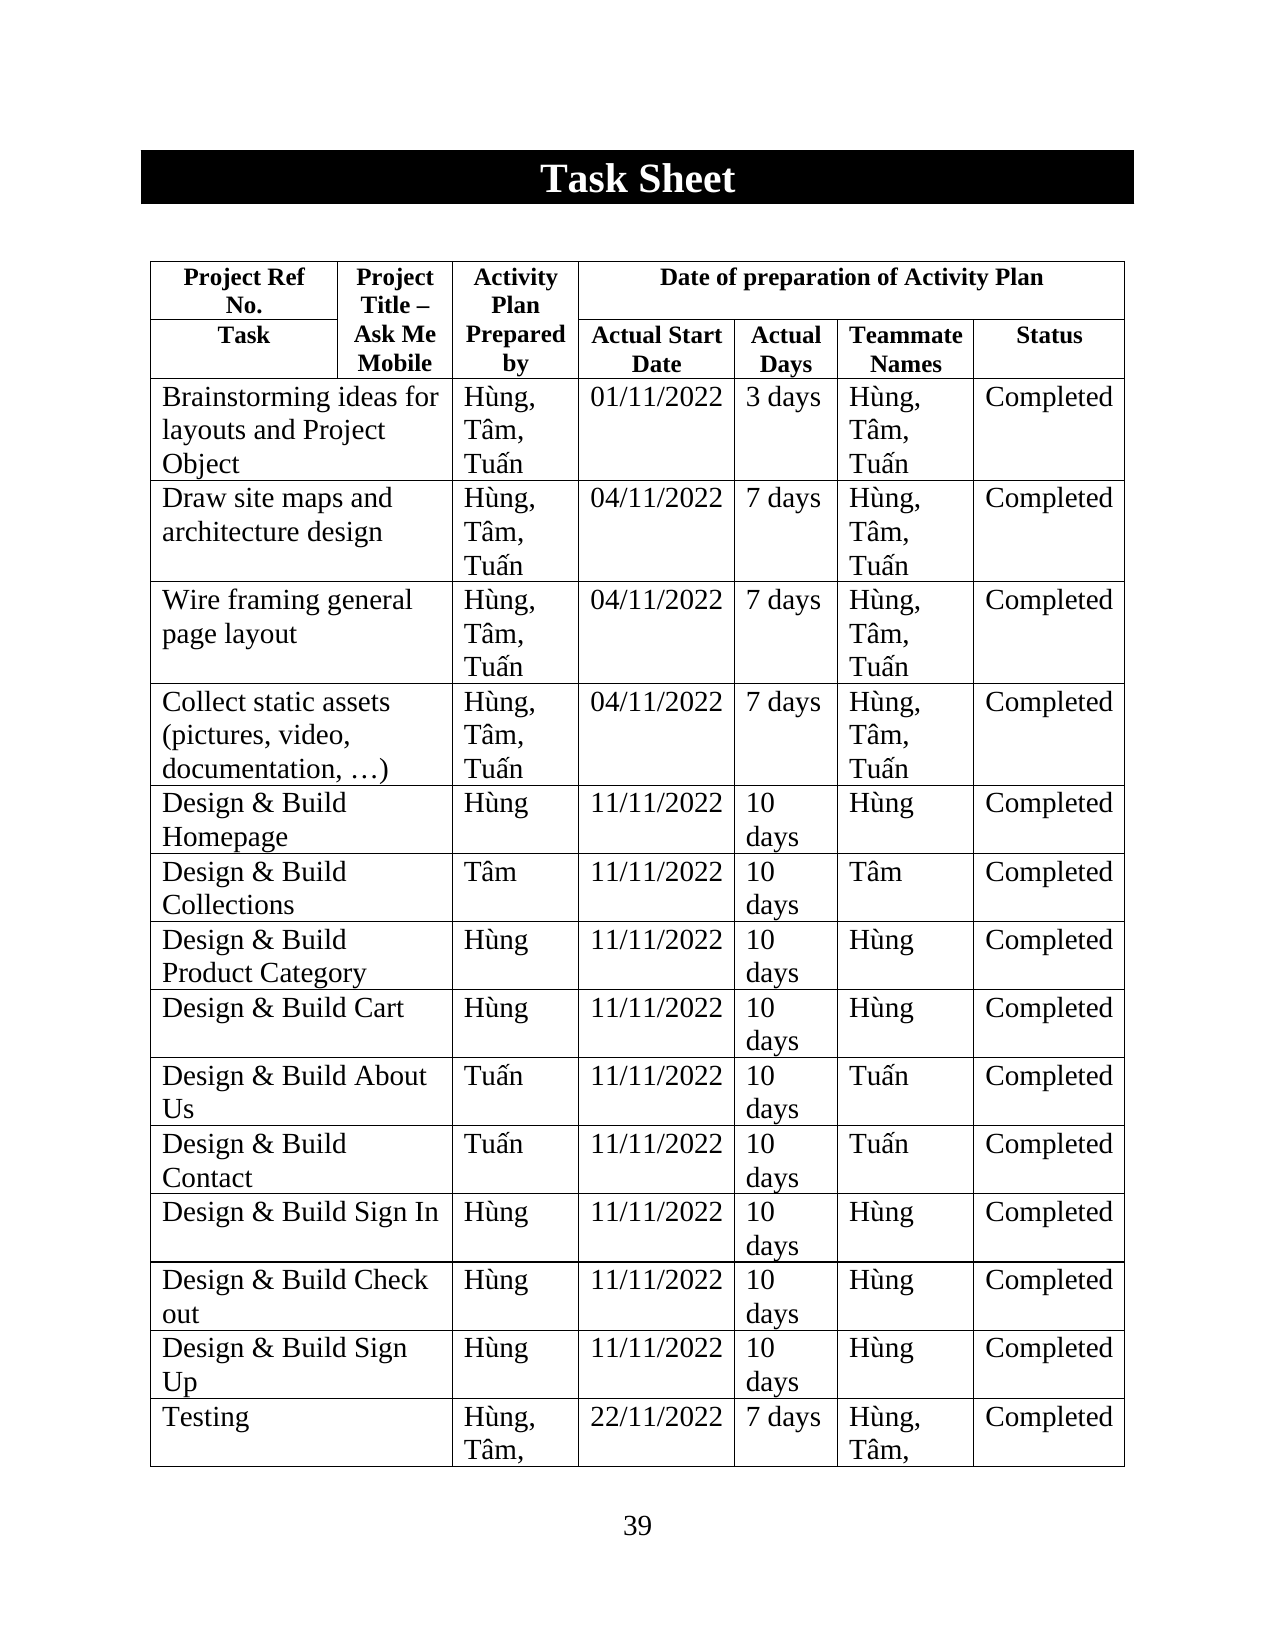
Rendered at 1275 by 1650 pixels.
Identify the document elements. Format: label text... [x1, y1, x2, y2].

table_cell 11/11/2022 [579, 922, 734, 989]
table_cell Hùng, Tâm, Tuấn [838, 1399, 973, 1466]
table_cell Hùng, Tâm, Tuấn [453, 379, 578, 479]
table_cell 11/11/2022 [579, 1194, 734, 1261]
subtitle Task Sheet [142, 151, 1133, 203]
table_cell Hùng [453, 922, 578, 989]
table_cell Completed [974, 786, 1124, 853]
table_cell 10 days [735, 854, 837, 921]
table_cell Completed [974, 684, 1124, 784]
table_cell 7 days [735, 684, 837, 784]
table_cell 11/11/2022 [579, 854, 734, 921]
table_cell Hùng [453, 786, 578, 853]
table_cell Hùng, Tâm, Tuấn [838, 582, 973, 683]
table_cell Design & Build Cart [151, 990, 452, 1057]
table_cell Hùng, Tâm, Tuấn [838, 379, 973, 479]
table_cell Tuấn [453, 1126, 578, 1193]
table_cell Wire framing general page layout [151, 582, 452, 683]
table_header Activity Plan Prepared by [453, 262, 578, 378]
table_cell 04/11/2022 [579, 684, 734, 784]
table_cell Completed [974, 1331, 1124, 1398]
table_cell Hùng [453, 1331, 578, 1398]
table_cell 04/11/2022 [579, 481, 734, 581]
table_cell 10 days [735, 1126, 837, 1193]
table_cell Completed [974, 1126, 1124, 1193]
table_cell Completed [974, 1399, 1124, 1466]
table_cell 11/11/2022 [579, 1331, 734, 1398]
table_cell Actual Start Date [579, 320, 734, 378]
table_cell 11/11/2022 [579, 1058, 734, 1125]
table_cell Completed [974, 1058, 1124, 1125]
table_cell 11/11/2022 [579, 1263, 734, 1329]
table_header Project Title – Ask Me Mobile [338, 262, 452, 378]
table_cell Design & Build Collections [151, 854, 452, 921]
table_cell Hùng, Tâm, Tuấn [453, 684, 578, 784]
table_cell Status [974, 320, 1124, 378]
table_cell Testing [151, 1399, 452, 1466]
table_cell Collect static assets (pictures, video, documentation, …) [151, 684, 452, 784]
table_cell Brainstorming ideas for layouts and Project Object [151, 379, 452, 479]
table_cell Hùng [838, 786, 973, 853]
table_cell 10 days [735, 922, 837, 989]
table_cell Tuấn [838, 1058, 973, 1125]
table_cell Hùng [838, 990, 973, 1057]
table_cell Design & Build Check out [151, 1263, 452, 1329]
table_cell Tuấn [838, 1126, 973, 1193]
table_cell 10 days [735, 1194, 837, 1261]
table_cell 01/11/2022 [579, 379, 734, 479]
table_cell 10 days [735, 1331, 837, 1398]
table_cell Design & Build Sign Up [151, 1331, 452, 1398]
table_cell Draw site maps and architecture design [151, 481, 452, 581]
table_cell 7 days [735, 1399, 837, 1466]
table_cell 11/11/2022 [579, 990, 734, 1057]
table_header Date of preparation of Activity Plan [579, 262, 1124, 319]
table_cell Hùng, Tâm, Tuấn [453, 481, 578, 581]
table_cell 3 days [735, 379, 837, 479]
table_cell Completed [974, 481, 1124, 581]
table_cell Tuấn [453, 1058, 578, 1125]
table_cell Task [151, 320, 337, 378]
table_cell Design & Build Sign In [151, 1194, 452, 1261]
table_cell Hùng, Tâm, Tuấn [453, 582, 578, 683]
table_cell Design & Build Homepage [151, 786, 452, 853]
table_cell Teammate Names [838, 320, 973, 378]
table_cell 7 days [735, 481, 837, 581]
table_cell 22/11/2022 [579, 1399, 734, 1466]
table_cell Hùng [838, 1331, 973, 1398]
table_cell Hùng [453, 990, 578, 1057]
table_cell Hùng [838, 922, 973, 989]
table_cell Actual Days [735, 320, 837, 378]
table_cell 04/11/2022 [579, 582, 734, 683]
table_cell 7 days [735, 582, 837, 683]
table_cell 11/11/2022 [579, 786, 734, 853]
table_cell Design & Build Contact [151, 1126, 452, 1193]
table_cell Completed [974, 854, 1124, 921]
table_cell Completed [974, 1194, 1124, 1261]
table_cell Completed [974, 1263, 1124, 1329]
table_cell 10 days [735, 1263, 837, 1329]
table_cell Hùng [838, 1194, 973, 1261]
table_cell Completed [974, 922, 1124, 989]
table_cell Hùng, Tâm, Tuấn [838, 481, 973, 581]
table_cell Completed [974, 379, 1124, 479]
table_cell Design & Build About Us [151, 1058, 452, 1125]
table_cell Completed [974, 582, 1124, 683]
table_cell 10 days [735, 786, 837, 853]
table_cell Completed [974, 990, 1124, 1057]
table_cell Tâm [838, 854, 973, 921]
table_cell Hùng, Tâm, Tuấn [453, 1399, 578, 1466]
table_cell Hùng [453, 1263, 578, 1329]
table_cell Hùng, Tâm, Tuấn [838, 684, 973, 784]
table_cell Hùng [838, 1263, 973, 1329]
table_cell Design & Build Product Category [151, 922, 452, 989]
table_cell 10 days [735, 990, 837, 1057]
table_cell Hùng [453, 1194, 578, 1261]
table_cell Tâm [453, 854, 578, 921]
table_header Project Ref No. [151, 262, 337, 319]
table_cell 10 days [735, 1058, 837, 1125]
table_cell 11/11/2022 [579, 1126, 734, 1193]
